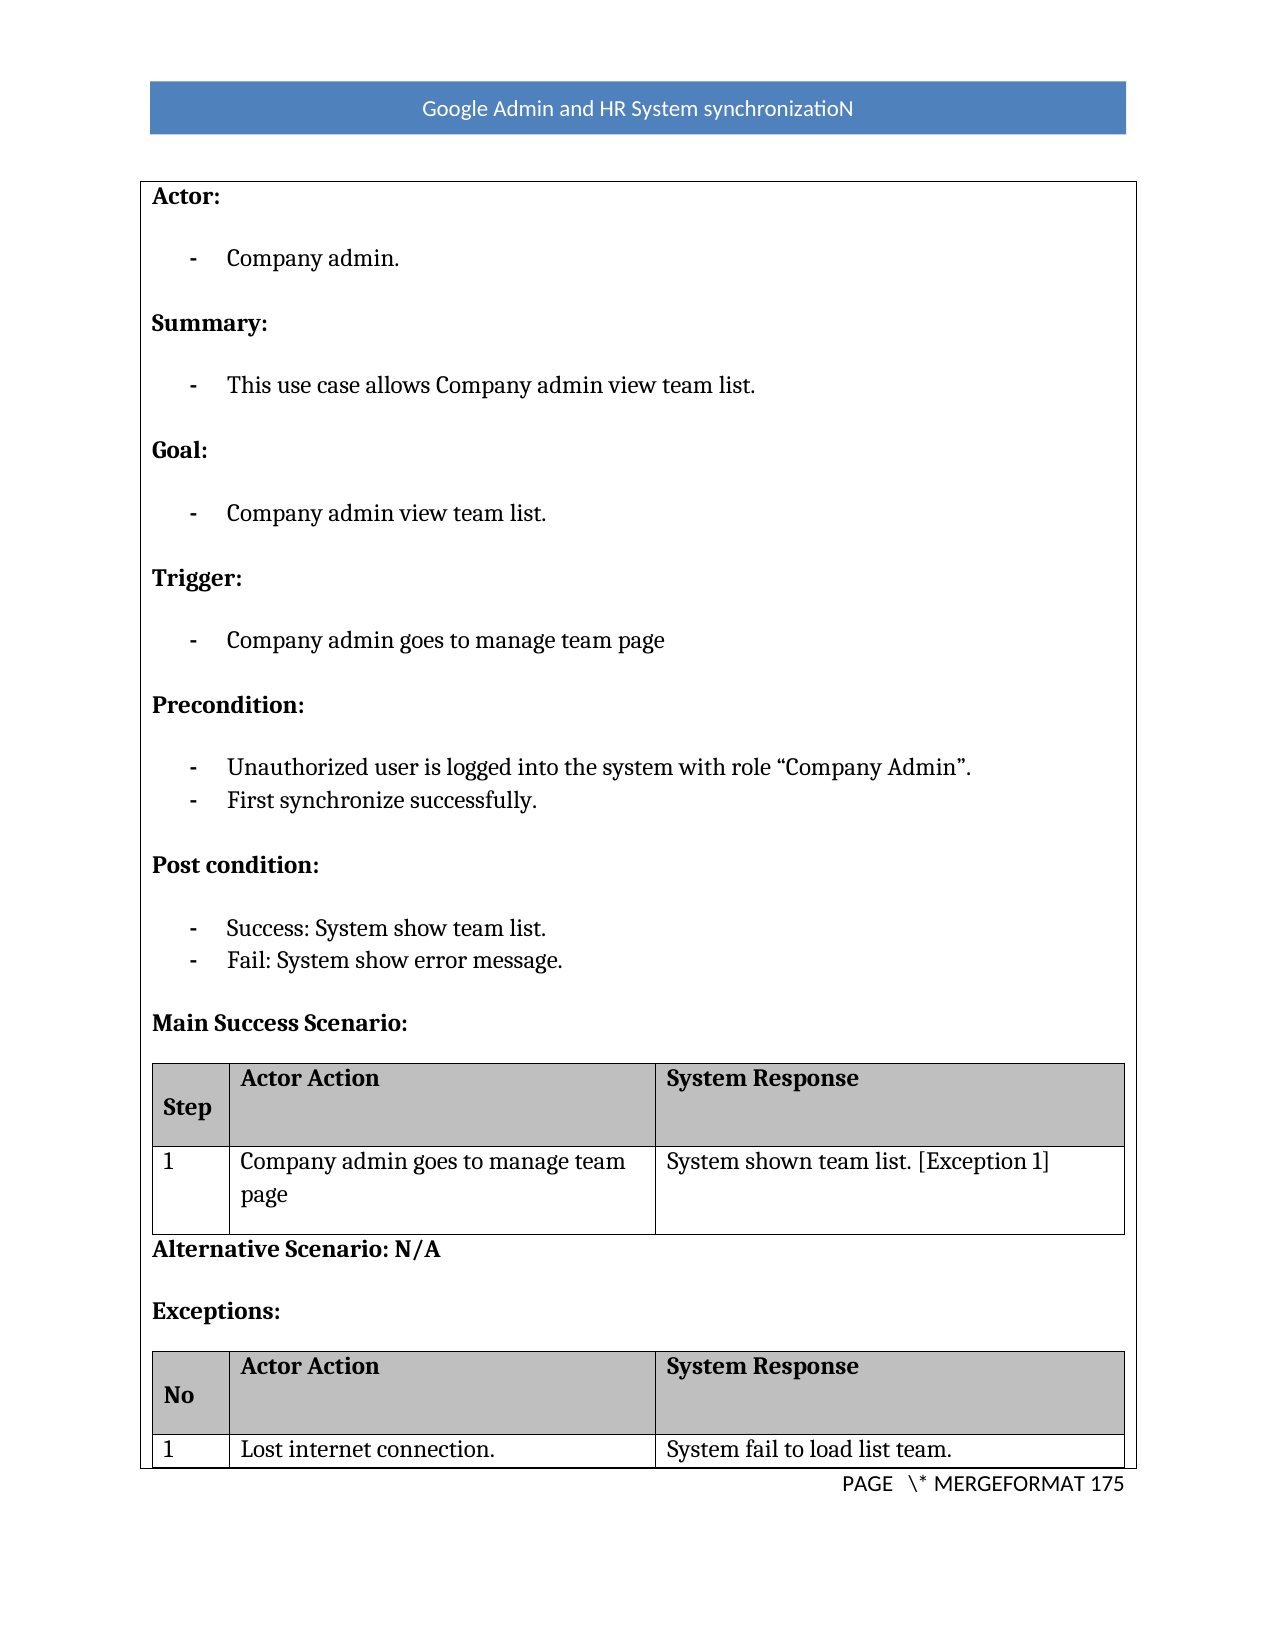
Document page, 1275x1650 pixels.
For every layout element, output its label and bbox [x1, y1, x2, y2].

table_cell [141, 182, 1136, 1468]
